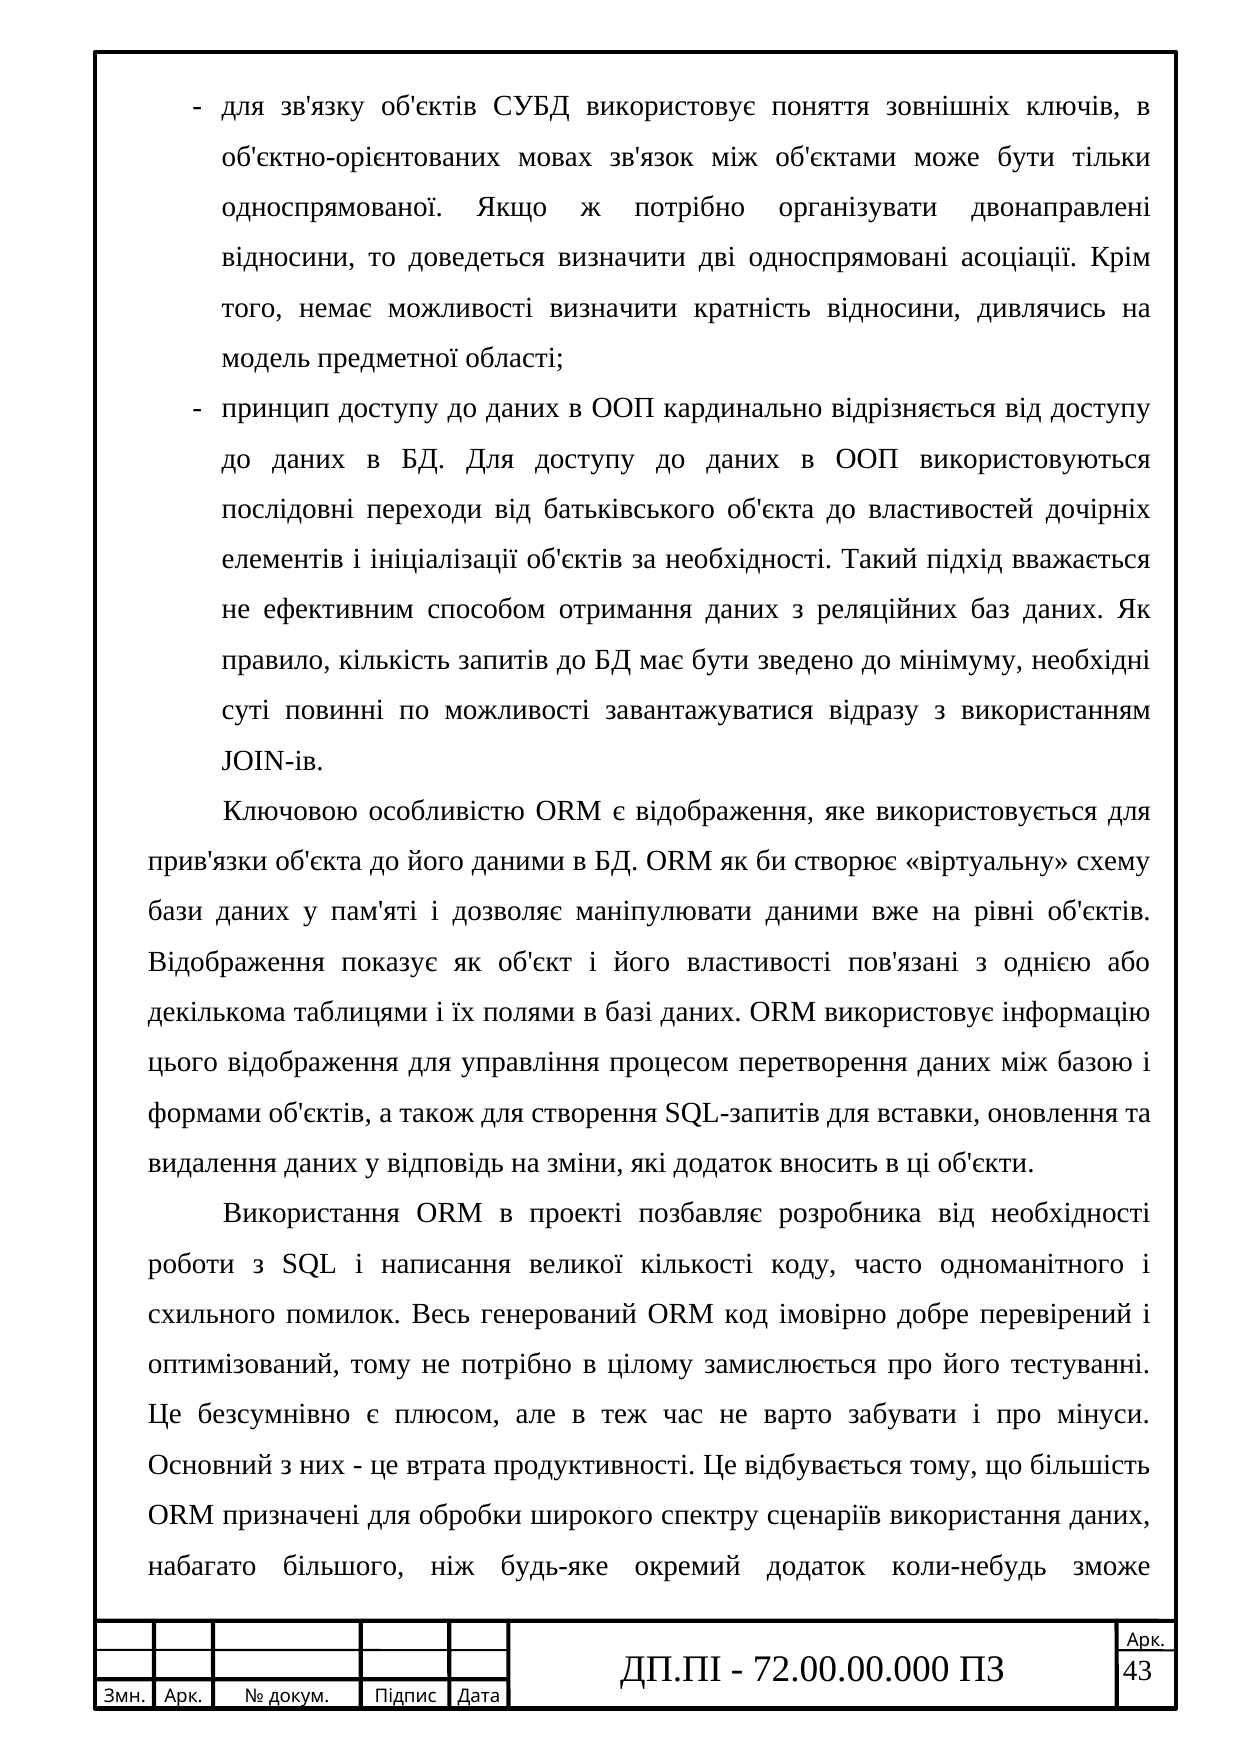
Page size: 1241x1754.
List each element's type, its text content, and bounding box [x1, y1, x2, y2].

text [148, 1195, 1152, 1581]
list принцип доступу до даних в ООП кардинально відрізняється від доступу до даних в БД. Для доступу до даних в ООП використовуються послідовні переходи від батьківського об'єкта до властивостей дочірніх елементів і ініціалізації об'єктів за необхідності. Такий підхід вважається не ефективним способом отримання даних з реляційних баз даних. Як правило, кількість запитів до БД має бути зведено до мінімуму, необхідні суті повинні по можливості завантажуватися відразу з використанням JOIN-ів. [192, 390, 1152, 776]
text Ключовою особливістю ORM є відображення, яке використовується для прив'язки об'єкта до його даними в БД. ORM як би створює «віртуальну» схему бази даних у пам'яті і дозволяє маніпулювати даними вже на рівні об'єктів. Відображення показує як об'єкт і його властивості пов'язані з однією або декількома таблицями і їх полями в базі даних. ORM використовує інформацію цього відображення для управління процесом перетворення даних між базою і формами об'єктів, а також для створення SQL-запитів для вставки, оновлення та видалення даних у відповідь на зміни, які додаток вносить в ці об'єкти. [148, 793, 1152, 1179]
list для зв'язку об'єктів СУБД використовує поняття зовнішніх ключів, в об'єктно-орієнтованих мовах зв'язок між об'єктами може бути тільки односпрямованої. Якщо ж потрібно організувати двонаправлені відносини, то доведеться визначити дві односпрямовані асоціації. Крім того, немає можливості визначити кратність відносини, дивлячись на модель предметної області; [192, 88, 1152, 374]
